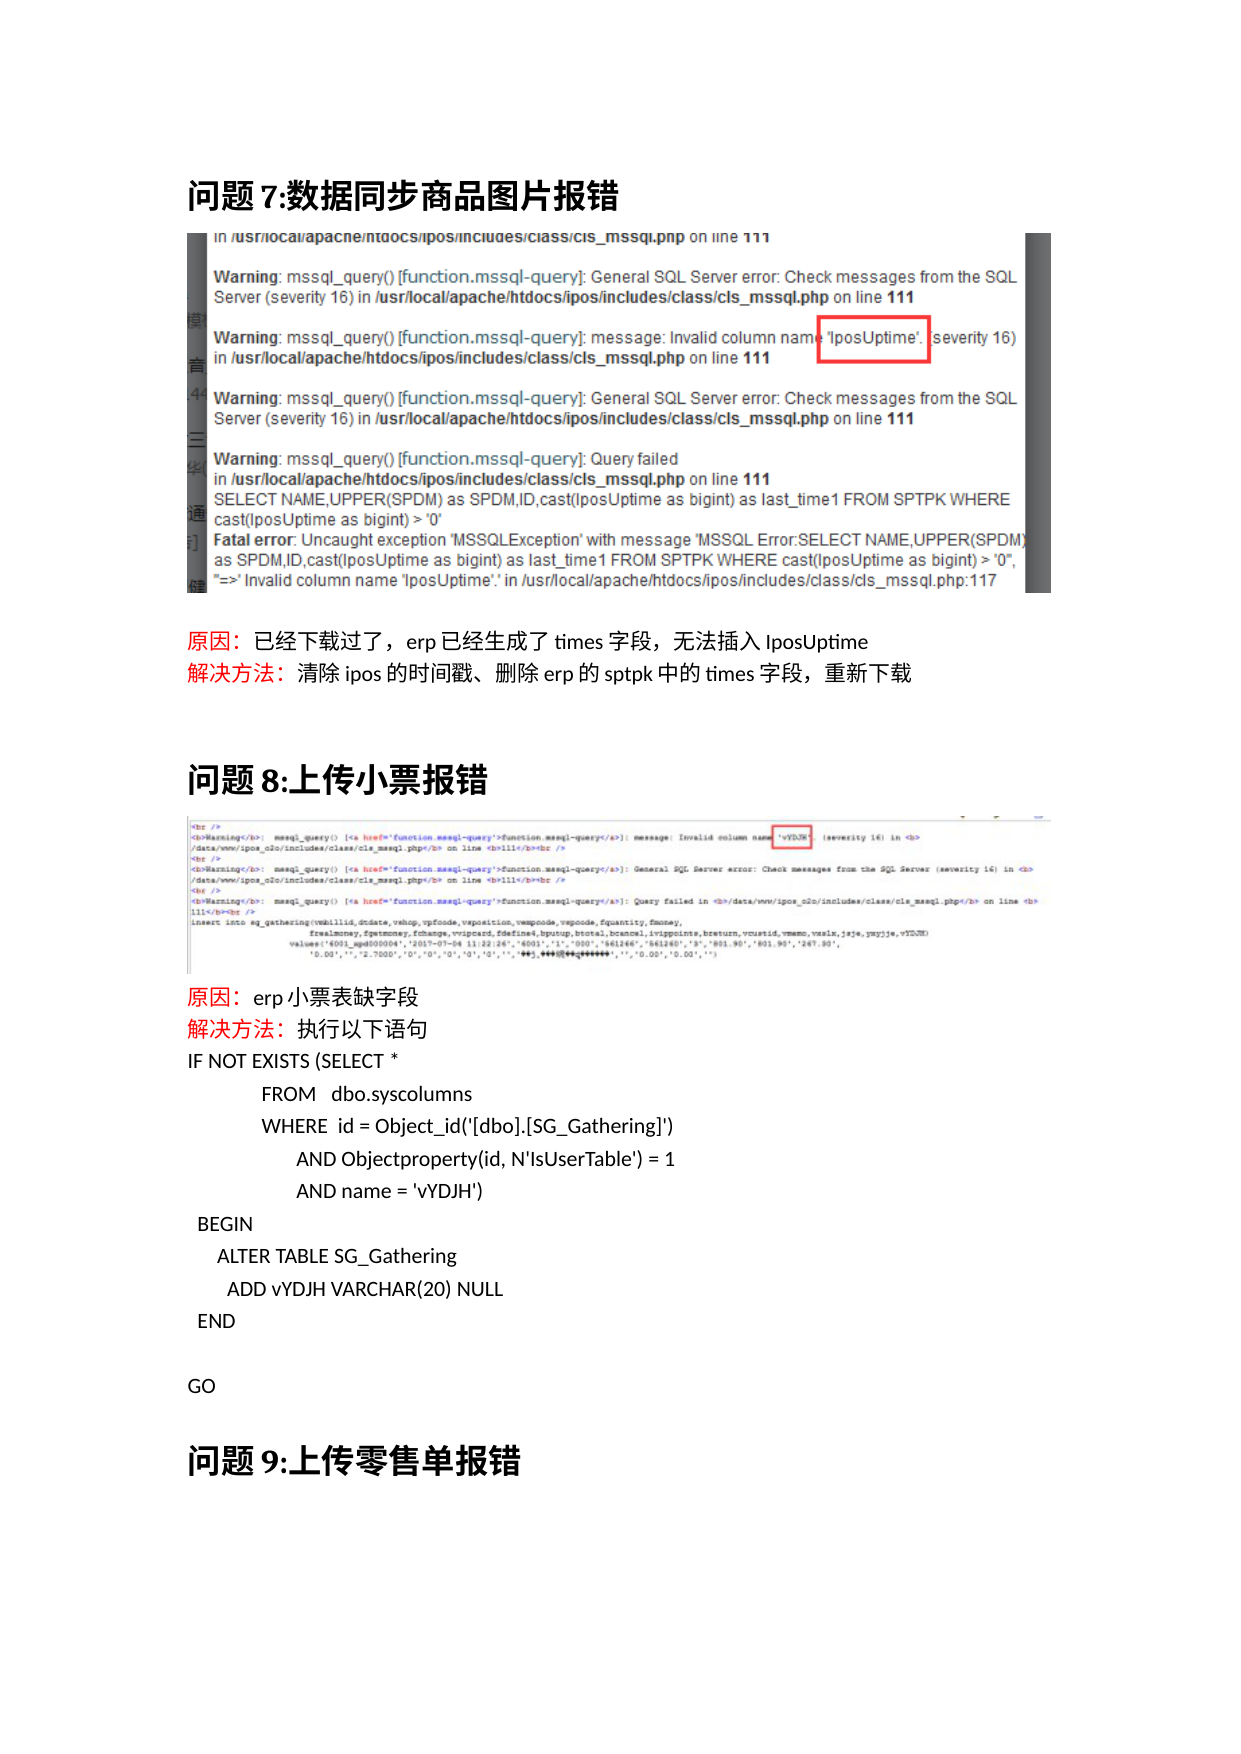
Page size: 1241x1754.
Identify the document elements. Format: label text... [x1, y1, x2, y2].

text WHERE id = Object_id('[dbo].[SG_Gathering]') [187, 1109, 1053, 1142]
text 解决方法：清除ipos的时间戳、删除erp的sptpk中的times字段，重新下载 [187, 656, 1053, 688]
text BEGIN [187, 1207, 1053, 1239]
text ALTER TABLE SG_Gathering [187, 1239, 1053, 1272]
title 问题7:数据同步商品图片报错 [187, 162, 1053, 227]
text GO [187, 1369, 1053, 1402]
text FROM dbo.syscolumns [187, 1077, 1053, 1109]
text IF NOT EXISTS (SELECT * [187, 1044, 1053, 1077]
text ADD vYDJH VARCHAR(20) NULL [187, 1272, 1053, 1304]
text 原因：erp小票表缺字段 [187, 979, 1053, 1012]
title 问题9:上传零售单报错 [187, 1427, 1053, 1492]
text 原因：已经下载过了，erp已经生成了times字段，无法插入IposUptime [187, 623, 1053, 656]
text 解决方法：执行以下语句 [187, 1012, 1053, 1044]
text END [187, 1304, 1053, 1337]
picture [187, 233, 1051, 593]
text AND Objectproperty(id, N'IsUserTable') = 1 [187, 1142, 1053, 1174]
text AND name = 'vYDJH') [187, 1174, 1053, 1207]
title 问题8:上传小票报错 [187, 746, 1053, 811]
picture [187, 816, 1051, 974]
